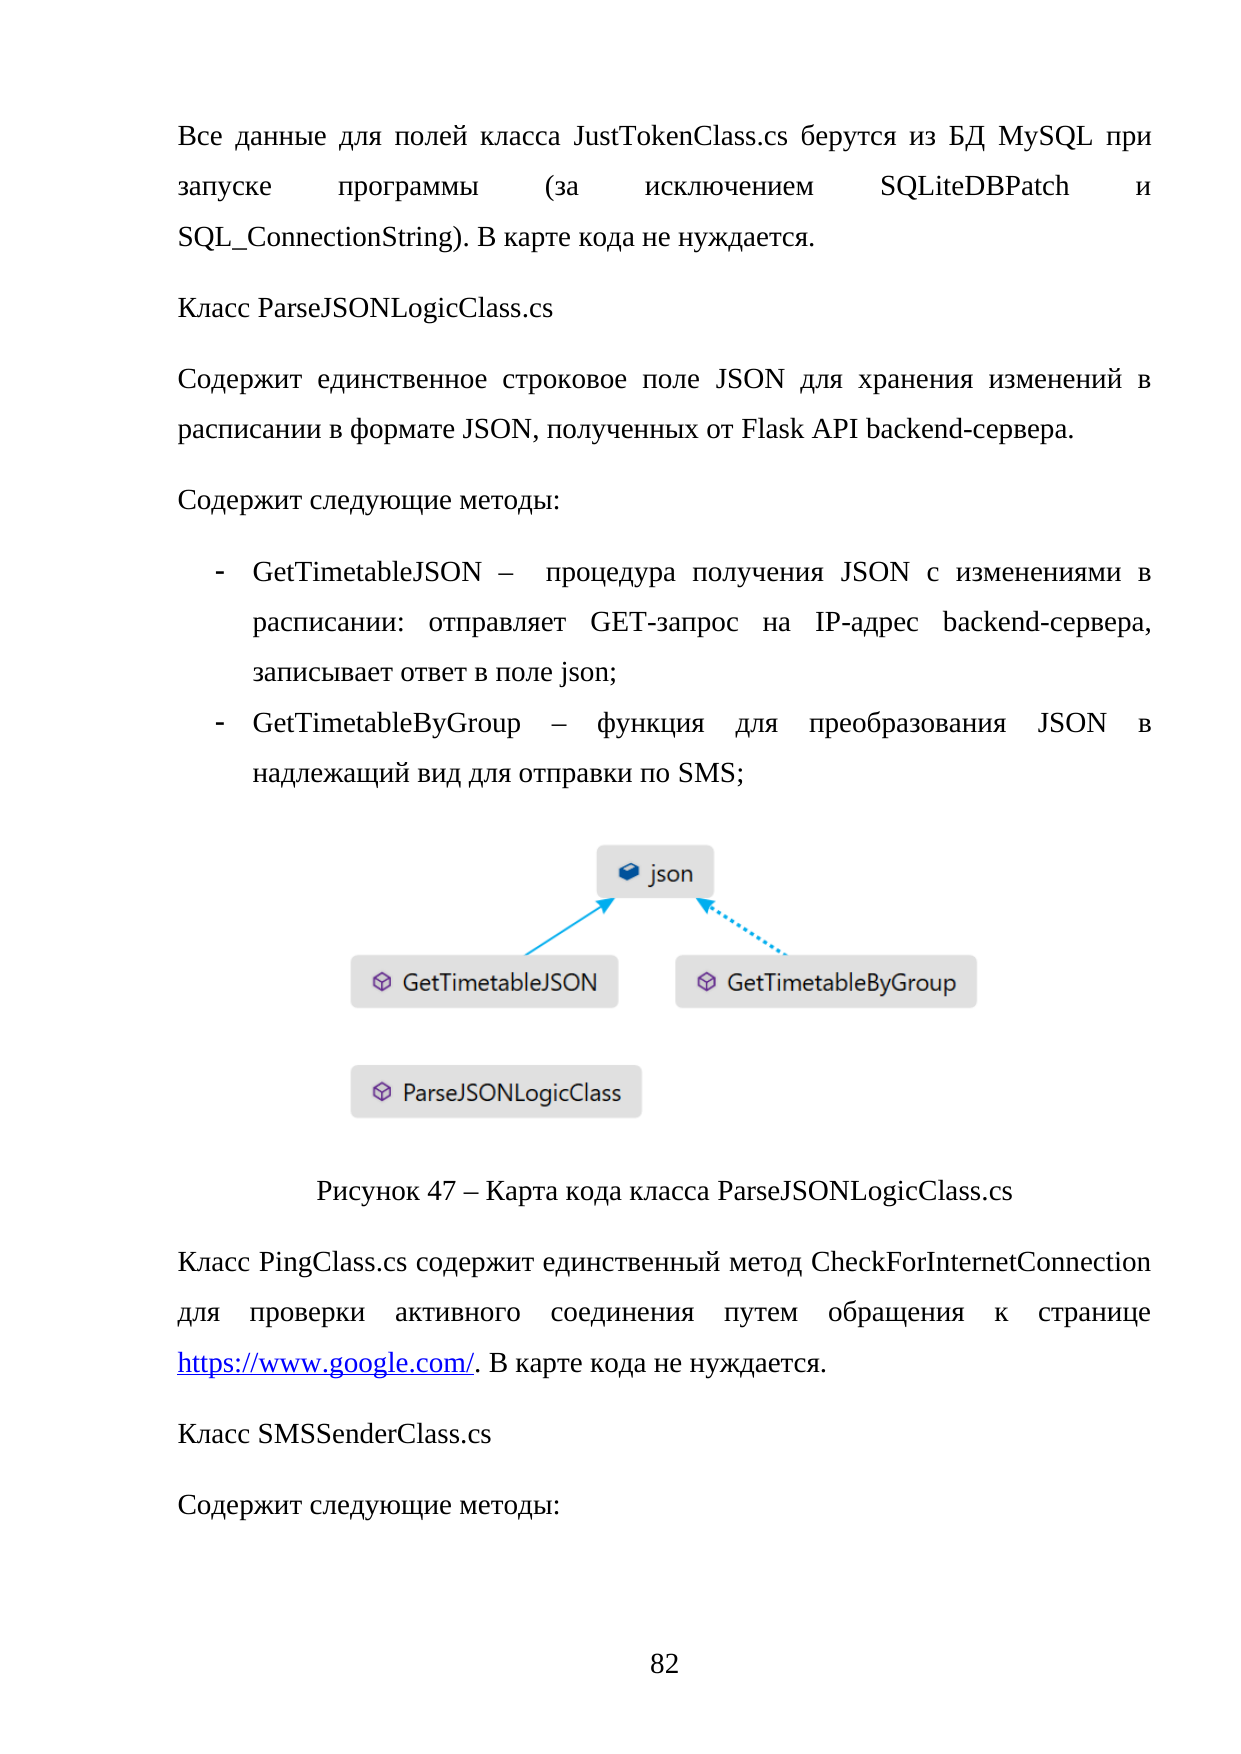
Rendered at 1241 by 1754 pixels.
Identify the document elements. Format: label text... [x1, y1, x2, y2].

text Содержит следующие методы: [177, 482, 1152, 516]
list GetTimetableByGroup – функция для преобразования JSON в надлежащий вид для отправки по SMS; [215, 705, 1152, 789]
picture [331, 826, 998, 1136]
text Содержит единственное строковое поле JSON для хранения изменений в расписании в формате JSON, полученных от Flask API backend-сервера. [177, 361, 1152, 445]
text Все данные для полей класса JustTokenClass.cs берутся из БД MySQL при запуске программы (за исключением SQLiteDBPatch и SQL_ConnectionString). В карте кода не нуждается. [177, 118, 1152, 252]
text Рисунок 47 – Карта кода класса ParseJSONLogicClass.cs [177, 1173, 1152, 1206]
text Класс PingClass.cs содержит единственный метод CheckForInternetConnection для проверки активного соединения путем обращения к странице https://www.google.com/. В карте кода не нуждается. [177, 1244, 1152, 1378]
text Класс SMSSenderClass.cs [177, 1416, 1152, 1449]
text Класс ParseJSONLogicClass.cs [177, 290, 1152, 323]
text Содержит следующие методы: [177, 1487, 1152, 1521]
list GetTimetableJSON – процедура получения JSON с изменениями в расписании: отправляет GET-запрос на IP-адрес backend-сервера, записывает ответ в поле json; [215, 554, 1152, 688]
